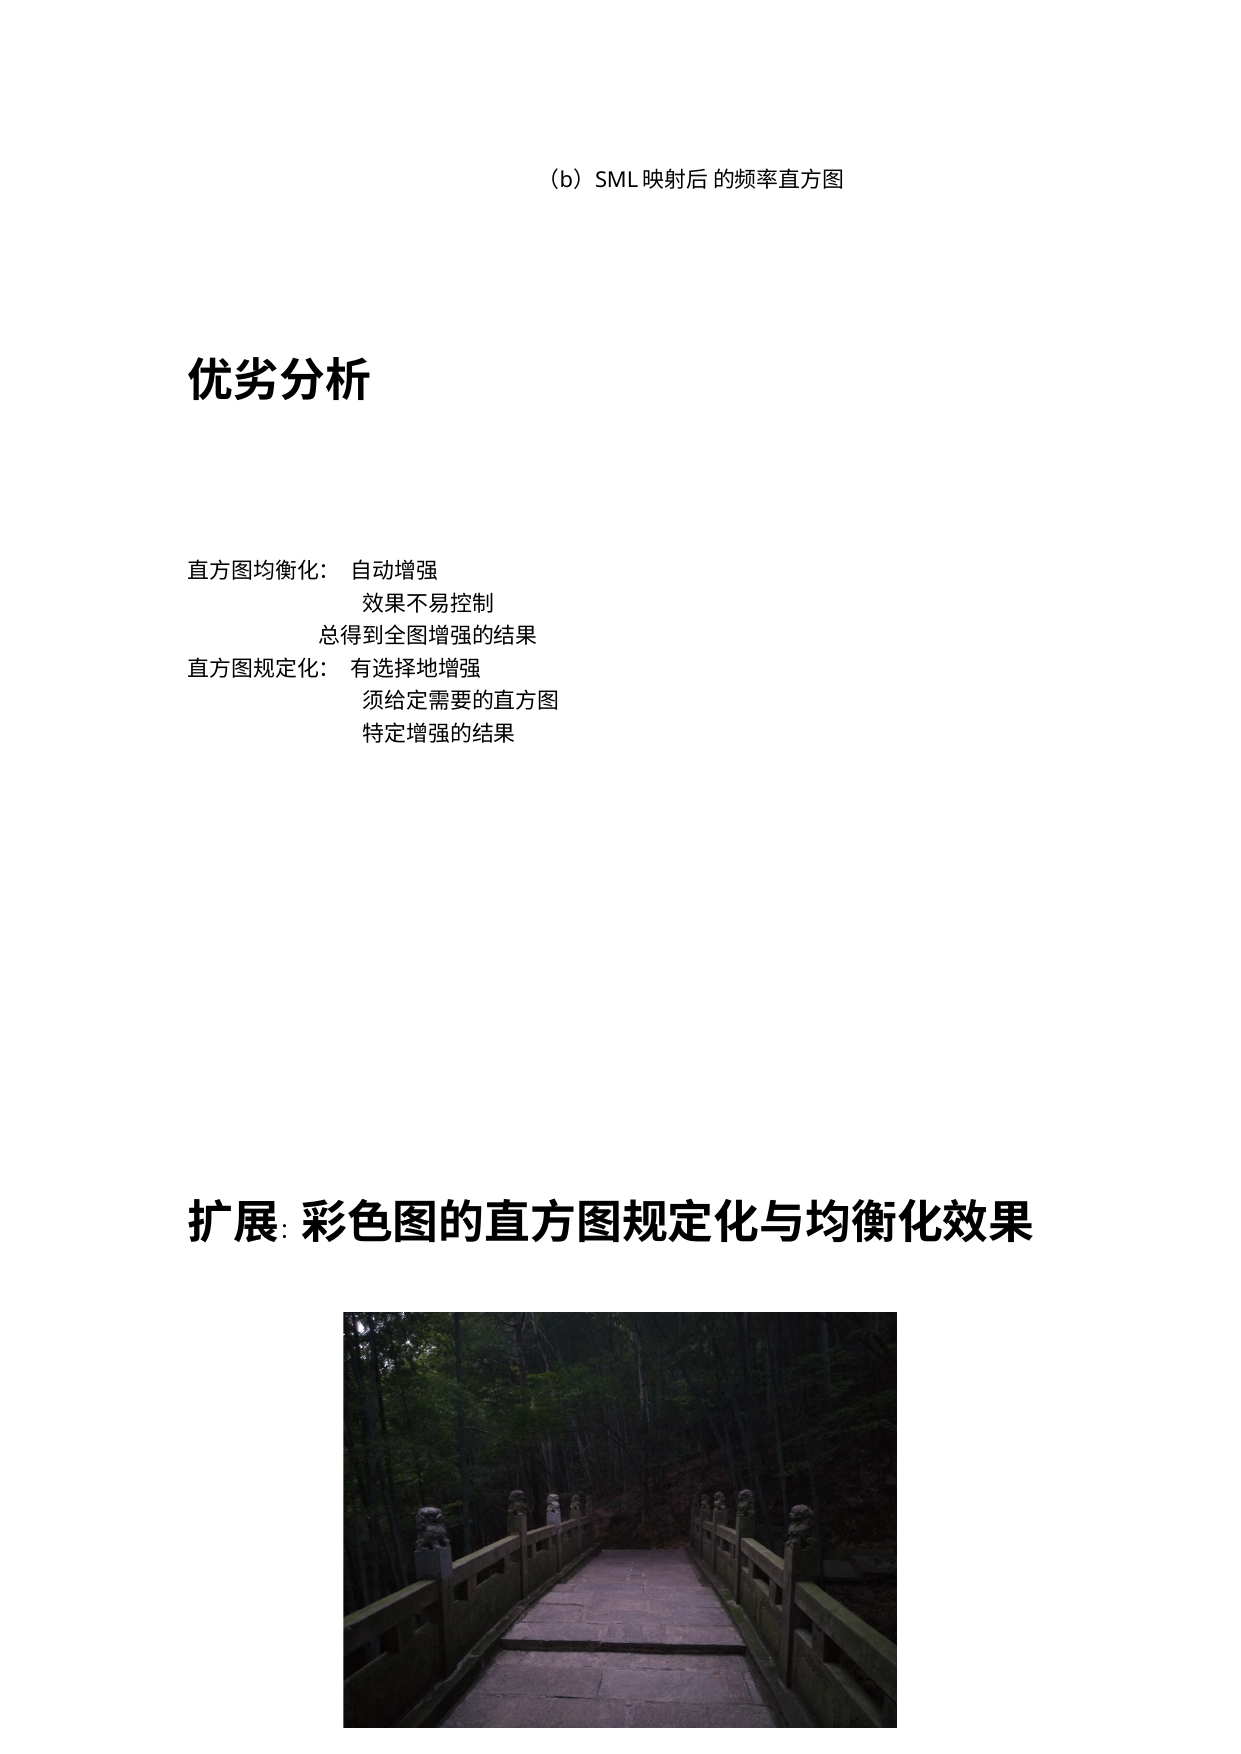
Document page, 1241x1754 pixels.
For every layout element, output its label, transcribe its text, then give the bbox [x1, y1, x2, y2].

text 特定增强的结果 [187, 715, 1053, 748]
subtitle 优劣分析 [187, 327, 1053, 425]
text 效果不易控制 [187, 585, 1053, 618]
picture [343, 1312, 897, 1728]
text 直方图规定化： 有选择地增强 [187, 650, 1053, 683]
text 须给定需要的直方图 [187, 683, 1053, 715]
text 总得到全图增强的结果 [187, 618, 1053, 650]
text （b）SML映射后 的频率直方图 [187, 162, 1053, 194]
text 直方图均衡化： 自动增强 [187, 553, 1053, 585]
text 扩展：彩色图的直方图规定化与均衡化效果 [187, 1170, 1053, 1268]
